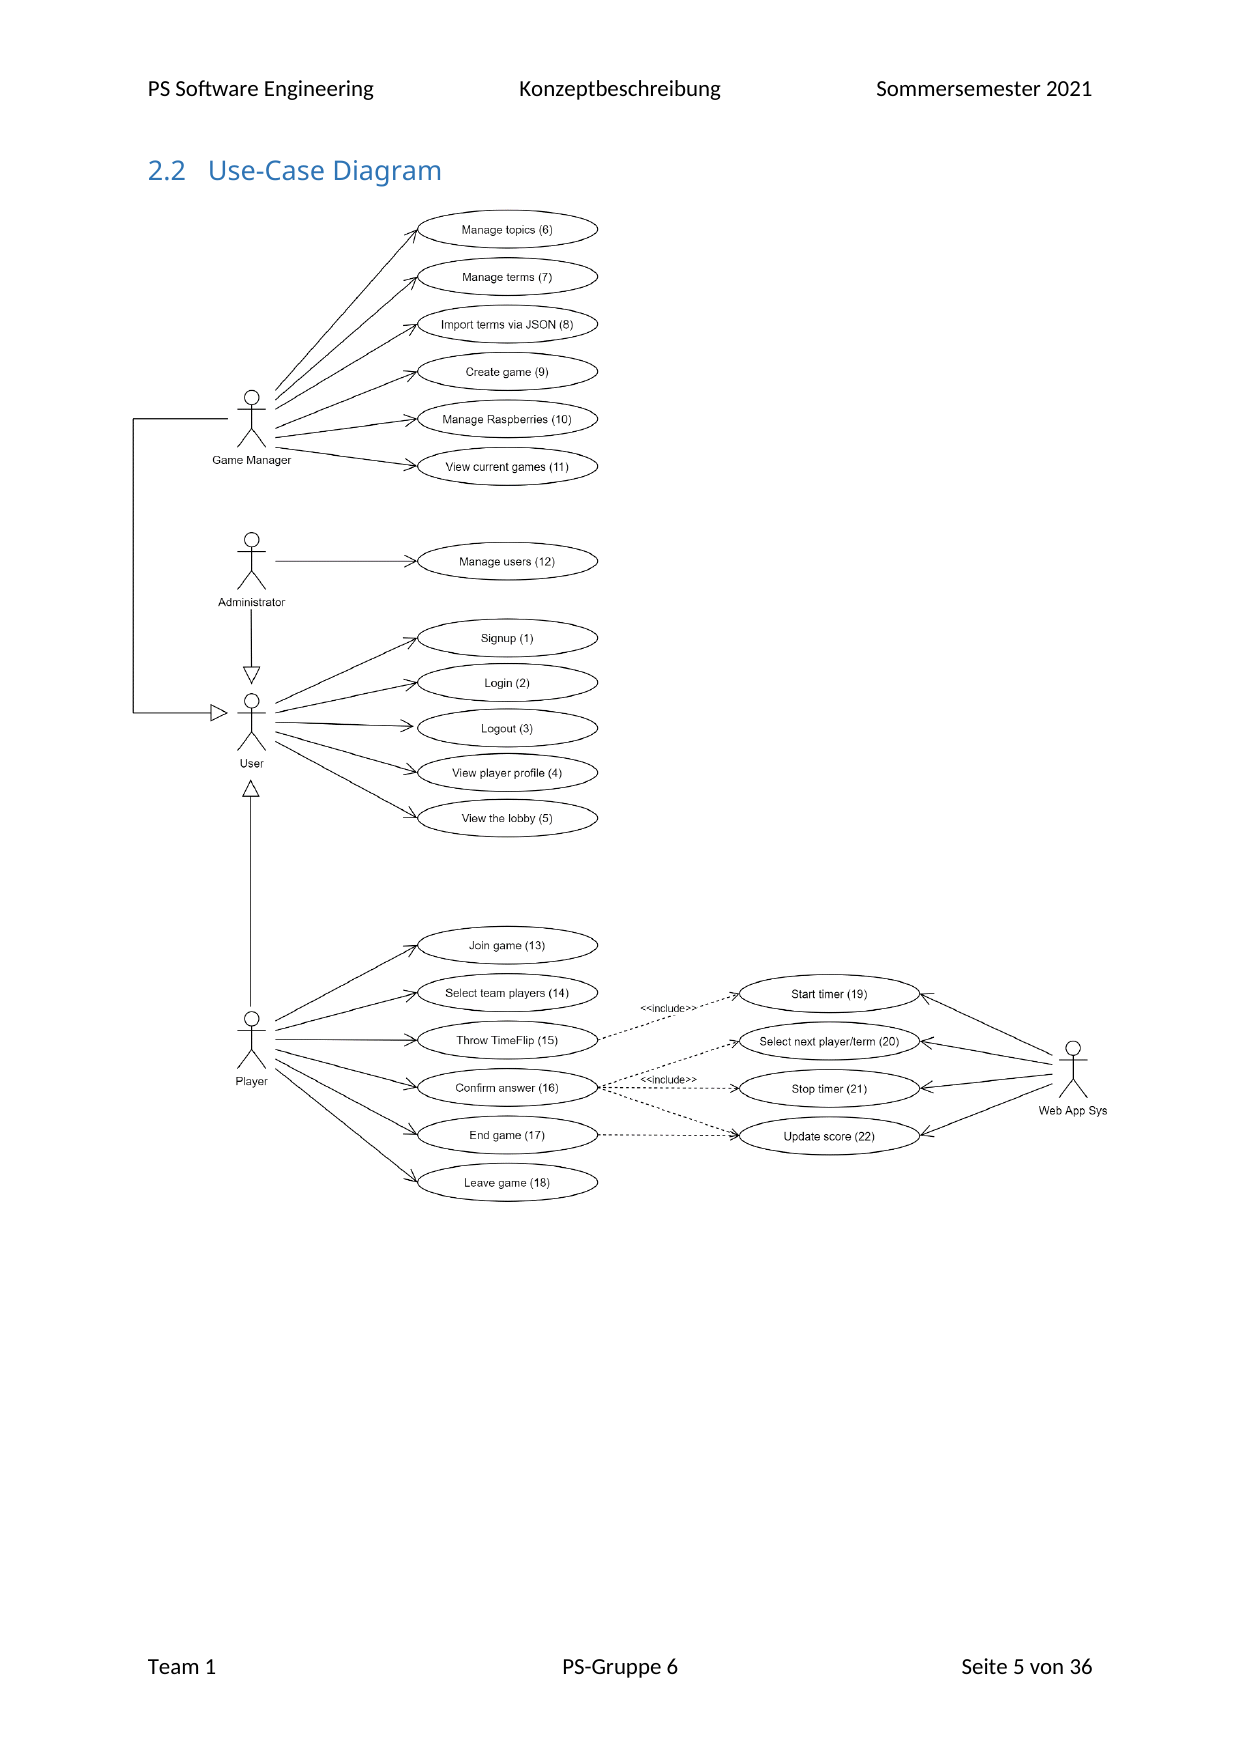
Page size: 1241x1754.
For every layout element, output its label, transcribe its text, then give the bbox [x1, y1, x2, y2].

picture [105, 198, 1115, 1209]
subtitle Use-Case Diagram [148, 152, 1093, 189]
